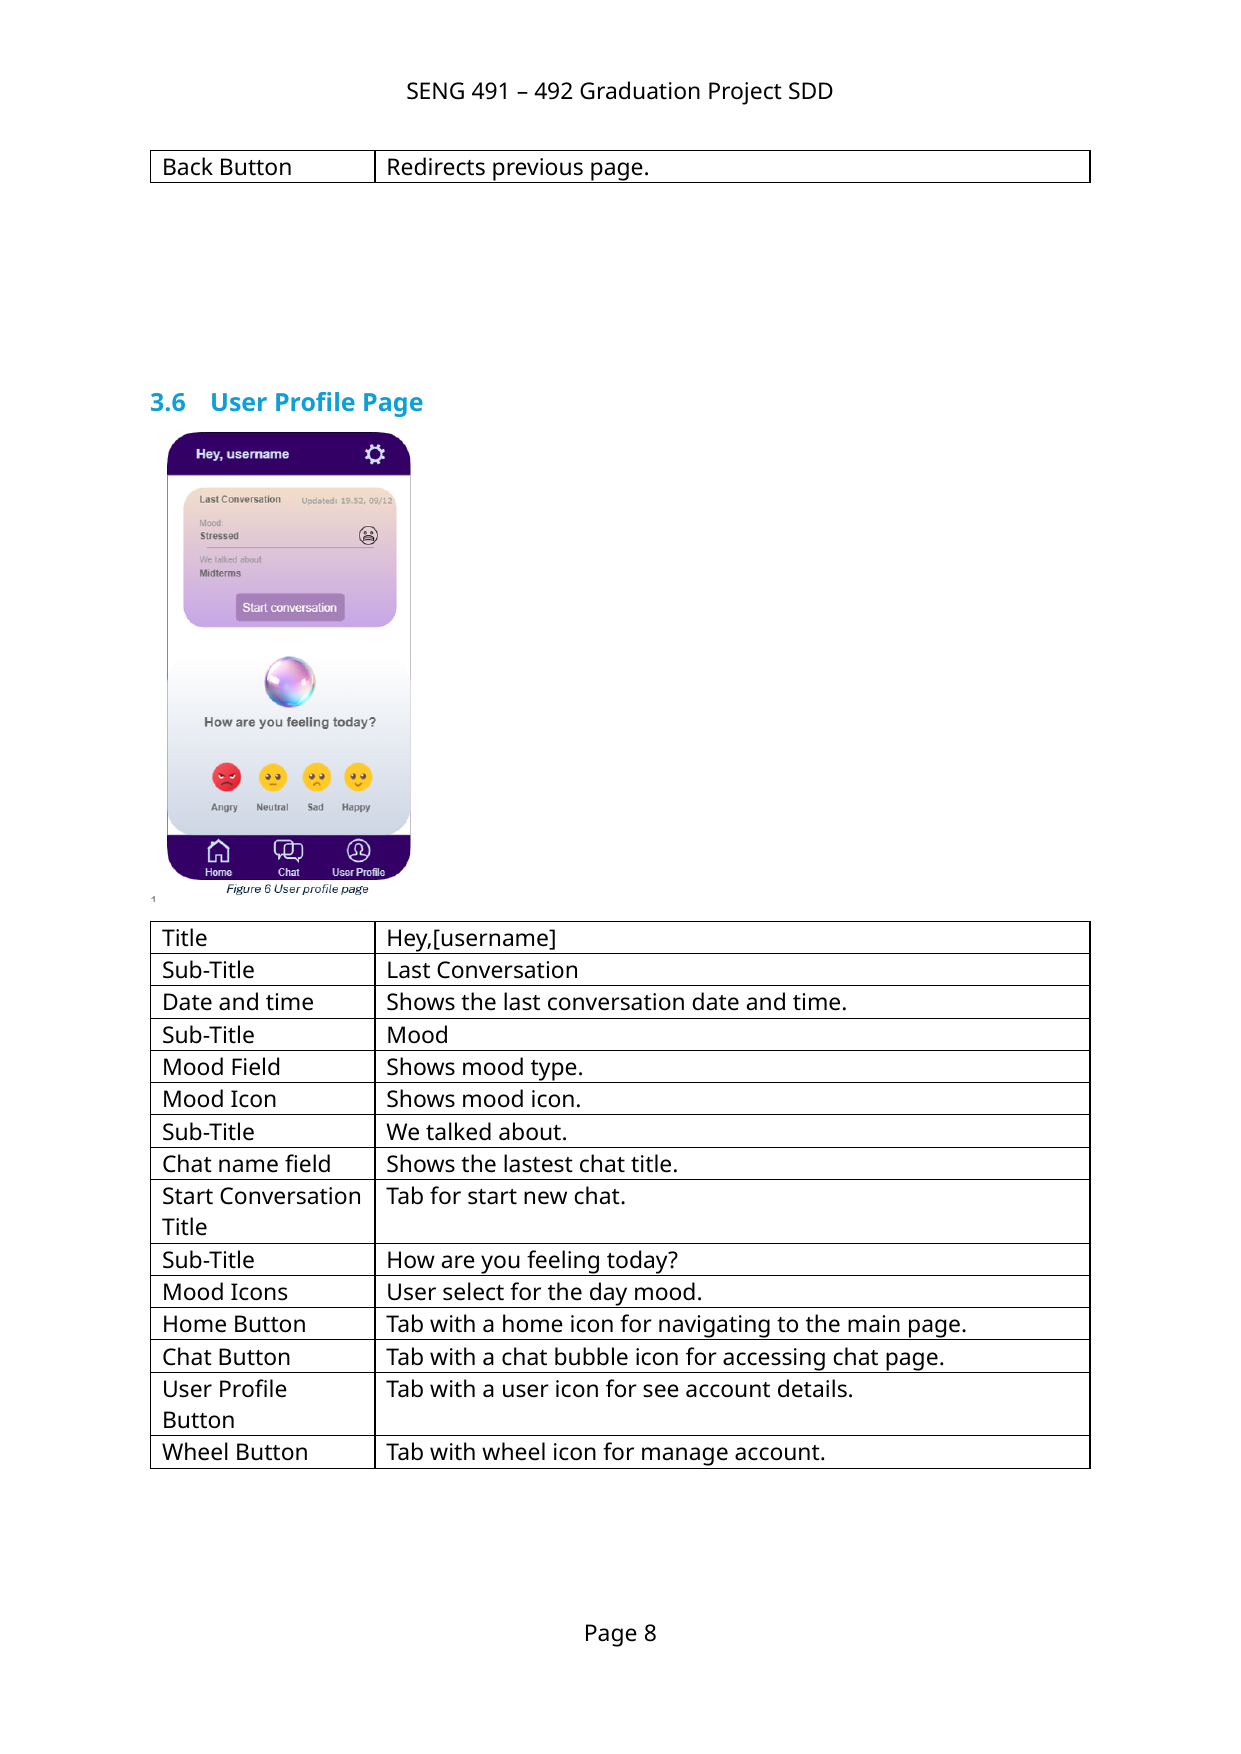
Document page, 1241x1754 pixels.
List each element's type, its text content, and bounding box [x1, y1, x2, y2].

table_cell Shows the lastest chat title. [376, 1148, 1089, 1179]
table_cell Mood Icon [151, 1083, 374, 1114]
table_cell How are you feeling today? [376, 1244, 1089, 1275]
table_cell User select for the day mood. [376, 1276, 1089, 1307]
table_header Title [151, 922, 374, 953]
table_cell Sub-Title [151, 1115, 374, 1147]
table_header Hey,[username] [376, 922, 1089, 953]
table_cell User Profile Button [151, 1373, 374, 1435]
table_cell Last Conversation [376, 954, 1089, 985]
table_cell Wheel Button [151, 1436, 374, 1467]
table_cell Tab with wheel icon for manage account. [376, 1436, 1089, 1467]
table_cell Back Button [151, 151, 374, 182]
table_cell Start Conversation Title [151, 1180, 374, 1242]
table_cell Shows mood type. [376, 1051, 1089, 1082]
table_cell Tab with a home icon for navigating to the main page. [376, 1308, 1089, 1339]
table_cell We talked about. [376, 1115, 1089, 1147]
table_cell Tab for start new chat. [376, 1180, 1089, 1242]
table_cell Shows the last conversation date and time. [376, 986, 1089, 1017]
table_cell Home Button [151, 1308, 374, 1339]
table_cell Date and time [151, 986, 374, 1017]
table_cell Mood [376, 1019, 1089, 1050]
picture [150, 430, 420, 902]
table_cell Redirects previous page. [376, 151, 1089, 182]
table_cell Chat name field [151, 1148, 374, 1179]
table_cell Sub-Title [151, 954, 374, 985]
table_cell Tab with a user icon for see account details. [376, 1373, 1089, 1435]
table_cell Tab with a chat bubble icon for accessing chat page. [376, 1340, 1089, 1372]
table_cell Shows mood icon. [376, 1083, 1089, 1114]
table_cell Mood Field [151, 1051, 374, 1082]
table_cell Mood Icons [151, 1276, 374, 1307]
subtitle User Profile Page [150, 385, 1090, 419]
table_cell Sub-Title [151, 1019, 374, 1050]
table_cell Chat Button [151, 1340, 374, 1372]
table_cell Sub-Title [151, 1244, 374, 1275]
